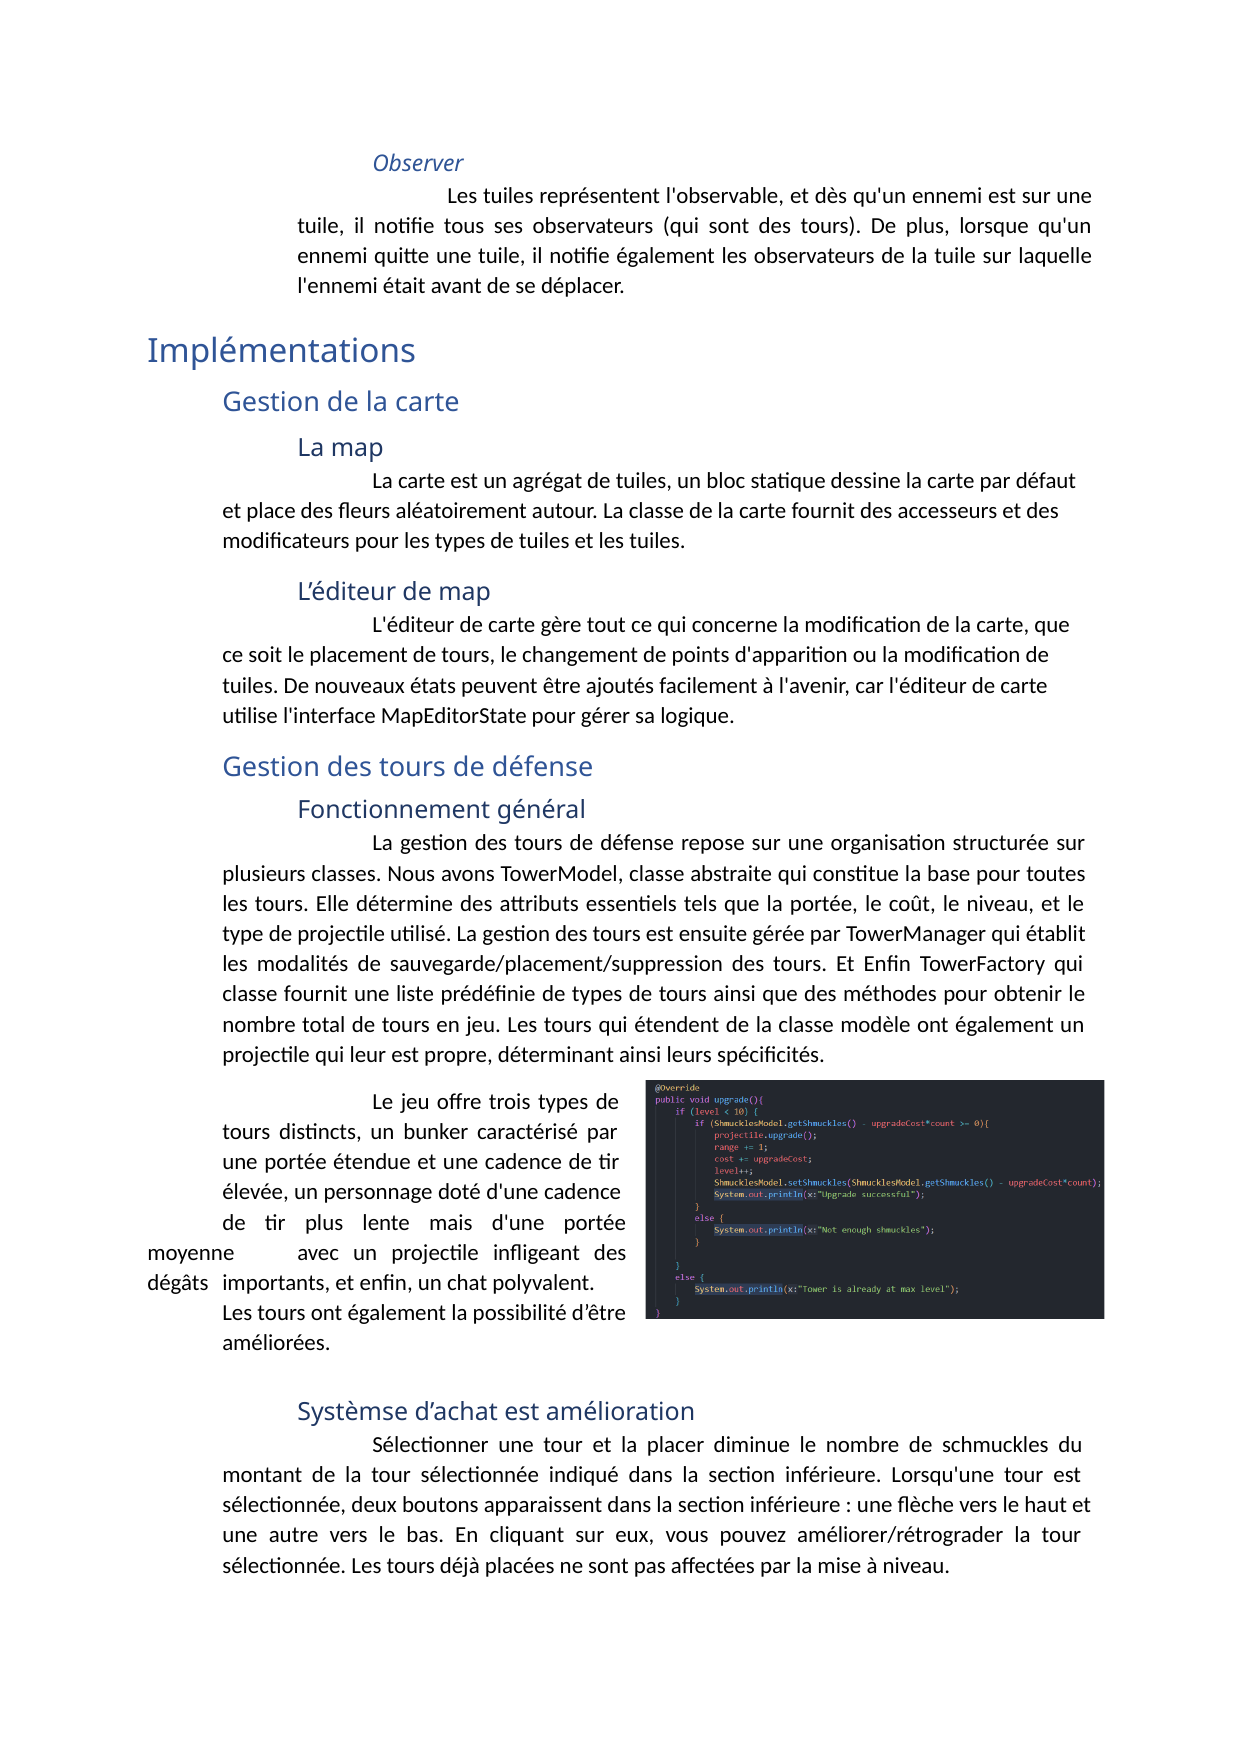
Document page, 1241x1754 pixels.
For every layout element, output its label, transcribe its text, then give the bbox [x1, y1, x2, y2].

subtitle La map [147, 429, 1093, 463]
text Sélectionner une tour et la placer diminue le nombre de schmuckles du montant de la tour sélectionnée indiqué dans la section inférieure. Lorsqu'une tour est sélectionnée, deux boutons apparaissent dans la section inférieure : une flèche vers le haut et une autre vers le bas. En cliquant sur eux, vous pouvez améliorer/rétrograder la tour sélectionnée. Les tours déjà placées ne sont pas affectées par la mise à niveau. [147, 1430, 1093, 1579]
text La gestion des tours de défense repose sur une organisation structurée sur plusieurs classes. Nous avons TowerModel, classe abstraite qui constitue la base pour toutes les tours. Elle détermine des attributs essentiels tels que la portée, le coût, le niveau, et le type de projectile utilisé. La gestion des tours est ensuite gérée par TowerManager qui établit les modalités de sauvegarde/placement/suppression des tours. Et Enfin TowerFactory qui classe fournit une liste prédéfinie de types de tours ainsi que des méthodes pour obtenir le nombre total de tours en jeu. Les tours qui étendent de la classe modèle ont également un projectile qui leur est propre, déterminant ainsi leurs spécificités. [147, 828, 1093, 1068]
subtitle Gestion de la carte [147, 383, 1093, 420]
subtitle L’éditeur de map [147, 573, 1093, 608]
subtitle Fonctionnement général [147, 792, 1093, 826]
subtitle Observer [147, 147, 1093, 178]
text La carte est un agrégat de tuiles, un bloc statique dessine la carte par défaut et place des fleurs aléatoirement autour. La classe de la carte fournit des accesseurs et des modificateurs pour les types de tuiles et les tuiles. [147, 466, 1093, 555]
subtitle Gestion des tours de défense [147, 748, 1093, 785]
subtitle Implémentations [147, 327, 1093, 372]
picture [645, 1080, 1105, 1318]
subtitle Systèmse d’achat est amélioration [147, 1393, 1093, 1427]
text Les tuiles représentent l'observable, et dès qu'un ennemi est sur une tuile, il notifie tous ses observateurs (qui sont des tours). De plus, lorsque qu'un ennemi quitte une tuile, il notifie également les observateurs de la tuile sur laquelle l'ennemi était avant de se déplacer. [297, 181, 1093, 299]
text L'éditeur de carte gère tout ce qui concerne la modification de la carte, que ce soit le placement de tours, le changement de points d'apparition ou la modification de tuiles. De nouveaux états peuvent être ajoutés facilement à l'avenir, car l'éditeur de carte utilise l'interface MapEditorState pour gérer sa logique. [147, 610, 1093, 729]
text Les tours ont également la possibilité d’être améliorées. [147, 1298, 1093, 1357]
text Le jeu offre trois types de tours distincts, un bunker caractérisé par une portée étendue et une cadence de tir élevée, un personnage doté d'une cadence de tir plus lente mais d'une portée moyenne avec un projectile infligeant des dégâts importants, et enfin, un chat polyvalent. [147, 1087, 645, 1296]
